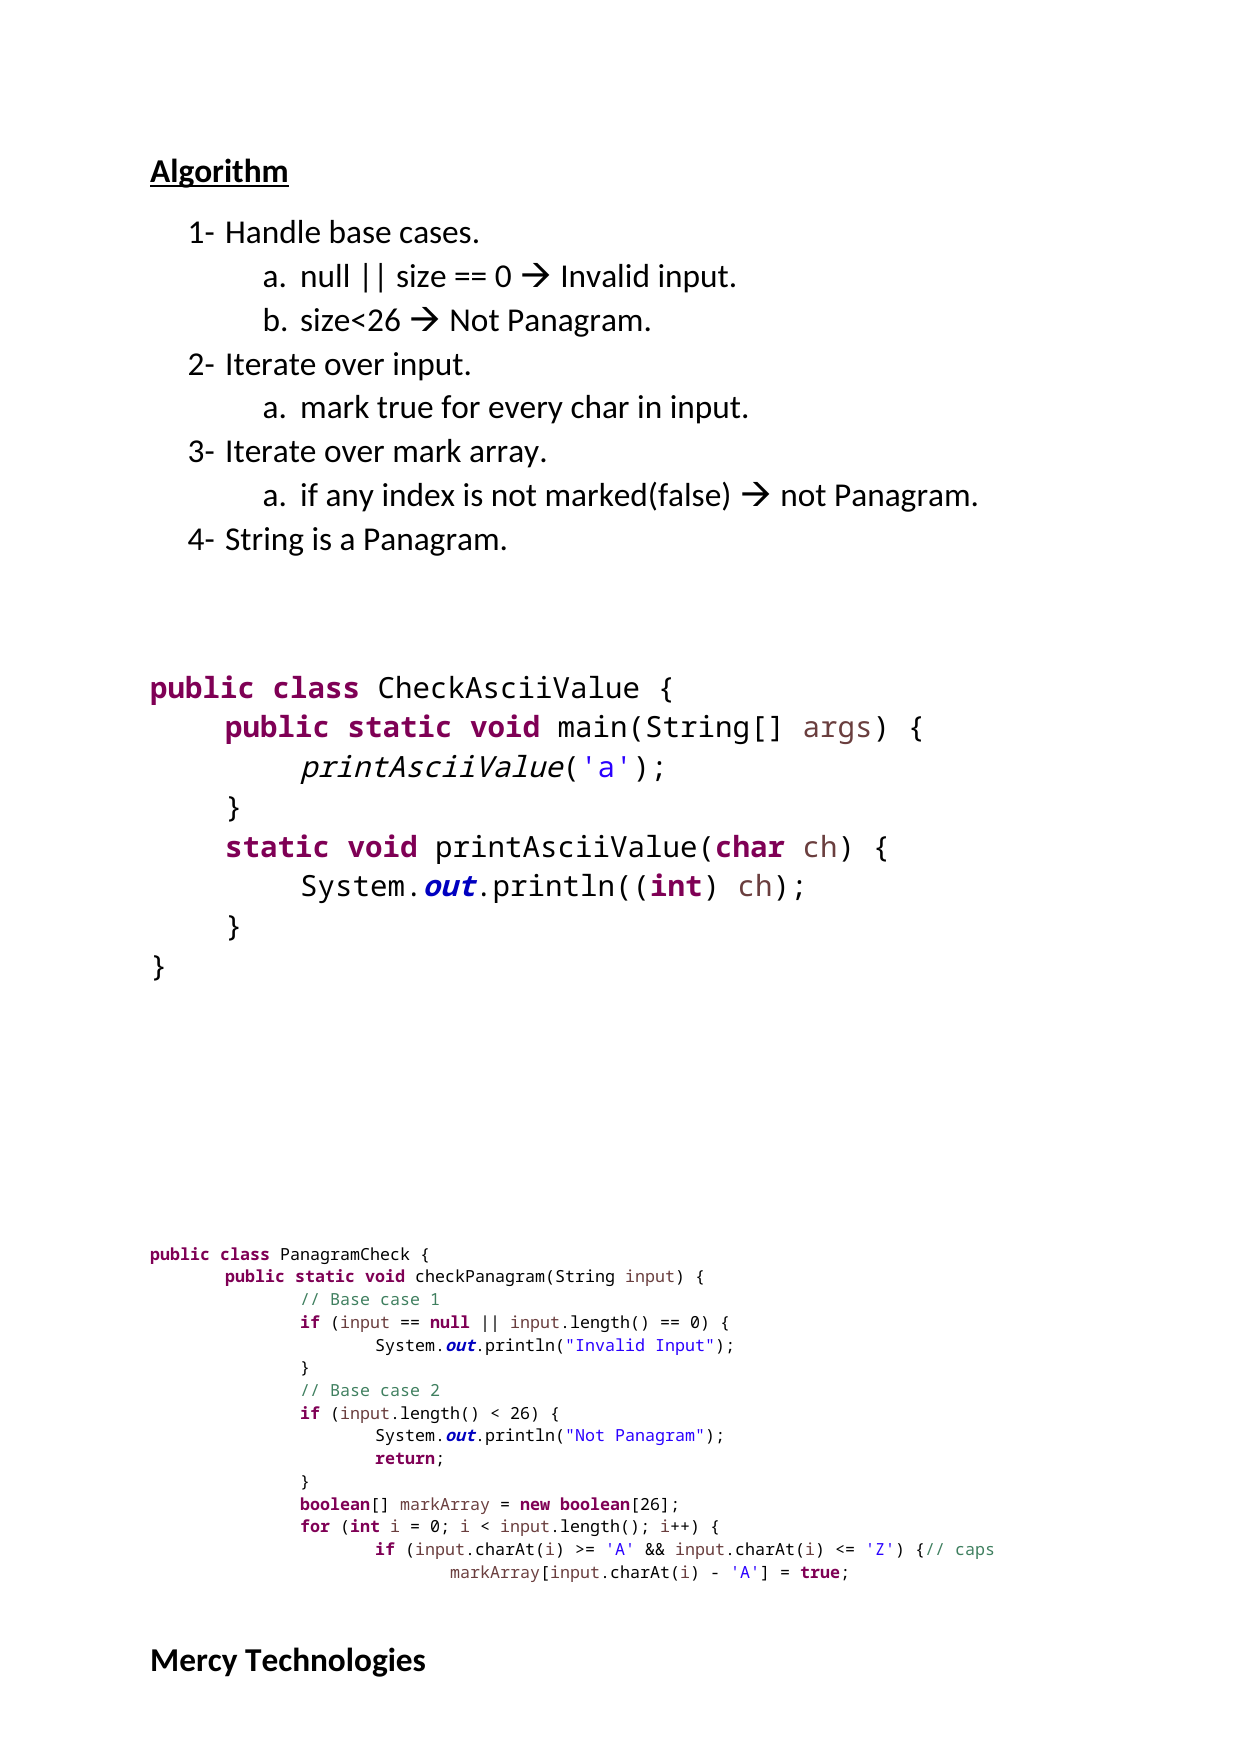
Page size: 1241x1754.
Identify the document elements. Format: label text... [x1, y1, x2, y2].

text if (input == null || input.length() == 0) { [150, 1310, 1090, 1333]
text } [150, 786, 1090, 826]
list String is a Panagram. [187, 518, 1090, 559]
text } [150, 1356, 1090, 1378]
text public static void checkPanagram(String input) { [150, 1265, 1090, 1288]
text // Base case 2 [150, 1378, 1090, 1401]
list if any index is not marked(false) not Panagram. [262, 474, 1090, 515]
text System.out.println("Not Panagram"); [150, 1424, 1090, 1447]
text boolean[] markArray = new boolean[26]; [150, 1492, 1090, 1515]
text } [150, 945, 1090, 984]
text System.out.println("Invalid Input"); [150, 1333, 1090, 1356]
list size<26 Not Panagram. [262, 298, 1090, 339]
text public class CheckAsciiValue { [150, 667, 1090, 707]
list Handle base cases. [187, 211, 1090, 251]
text if (input.length() < 26) { [150, 1401, 1090, 1424]
text static void printAsciiValue(char ch) { [150, 826, 1090, 866]
text public class PanagramCheck { [150, 1242, 1090, 1265]
text } [150, 905, 1090, 945]
list mark true for every char in input. [262, 386, 1090, 427]
text System.out.println((int) ch); [150, 866, 1090, 905]
text markArray[input.charAt(i) - 'A'] = true; [150, 1560, 1090, 1583]
text printAsciiValue('a'); [150, 746, 1090, 786]
text Algorithm [150, 150, 1090, 191]
list Iterate over input. [187, 342, 1090, 383]
text } [150, 1469, 1090, 1492]
text public static void main(String[] args) { [150, 707, 1090, 746]
text // Base case 1 [150, 1288, 1090, 1310]
text for (int i = 0; i < input.length(); i++) { [150, 1515, 1090, 1537]
text return; [150, 1447, 1090, 1469]
list null || size == 0 Invalid input. [262, 254, 1090, 295]
list Iterate over mark array. [187, 430, 1090, 471]
text if (input.charAt(i) >= 'A' && input.charAt(i) <= 'Z') {// caps [150, 1537, 1090, 1560]
